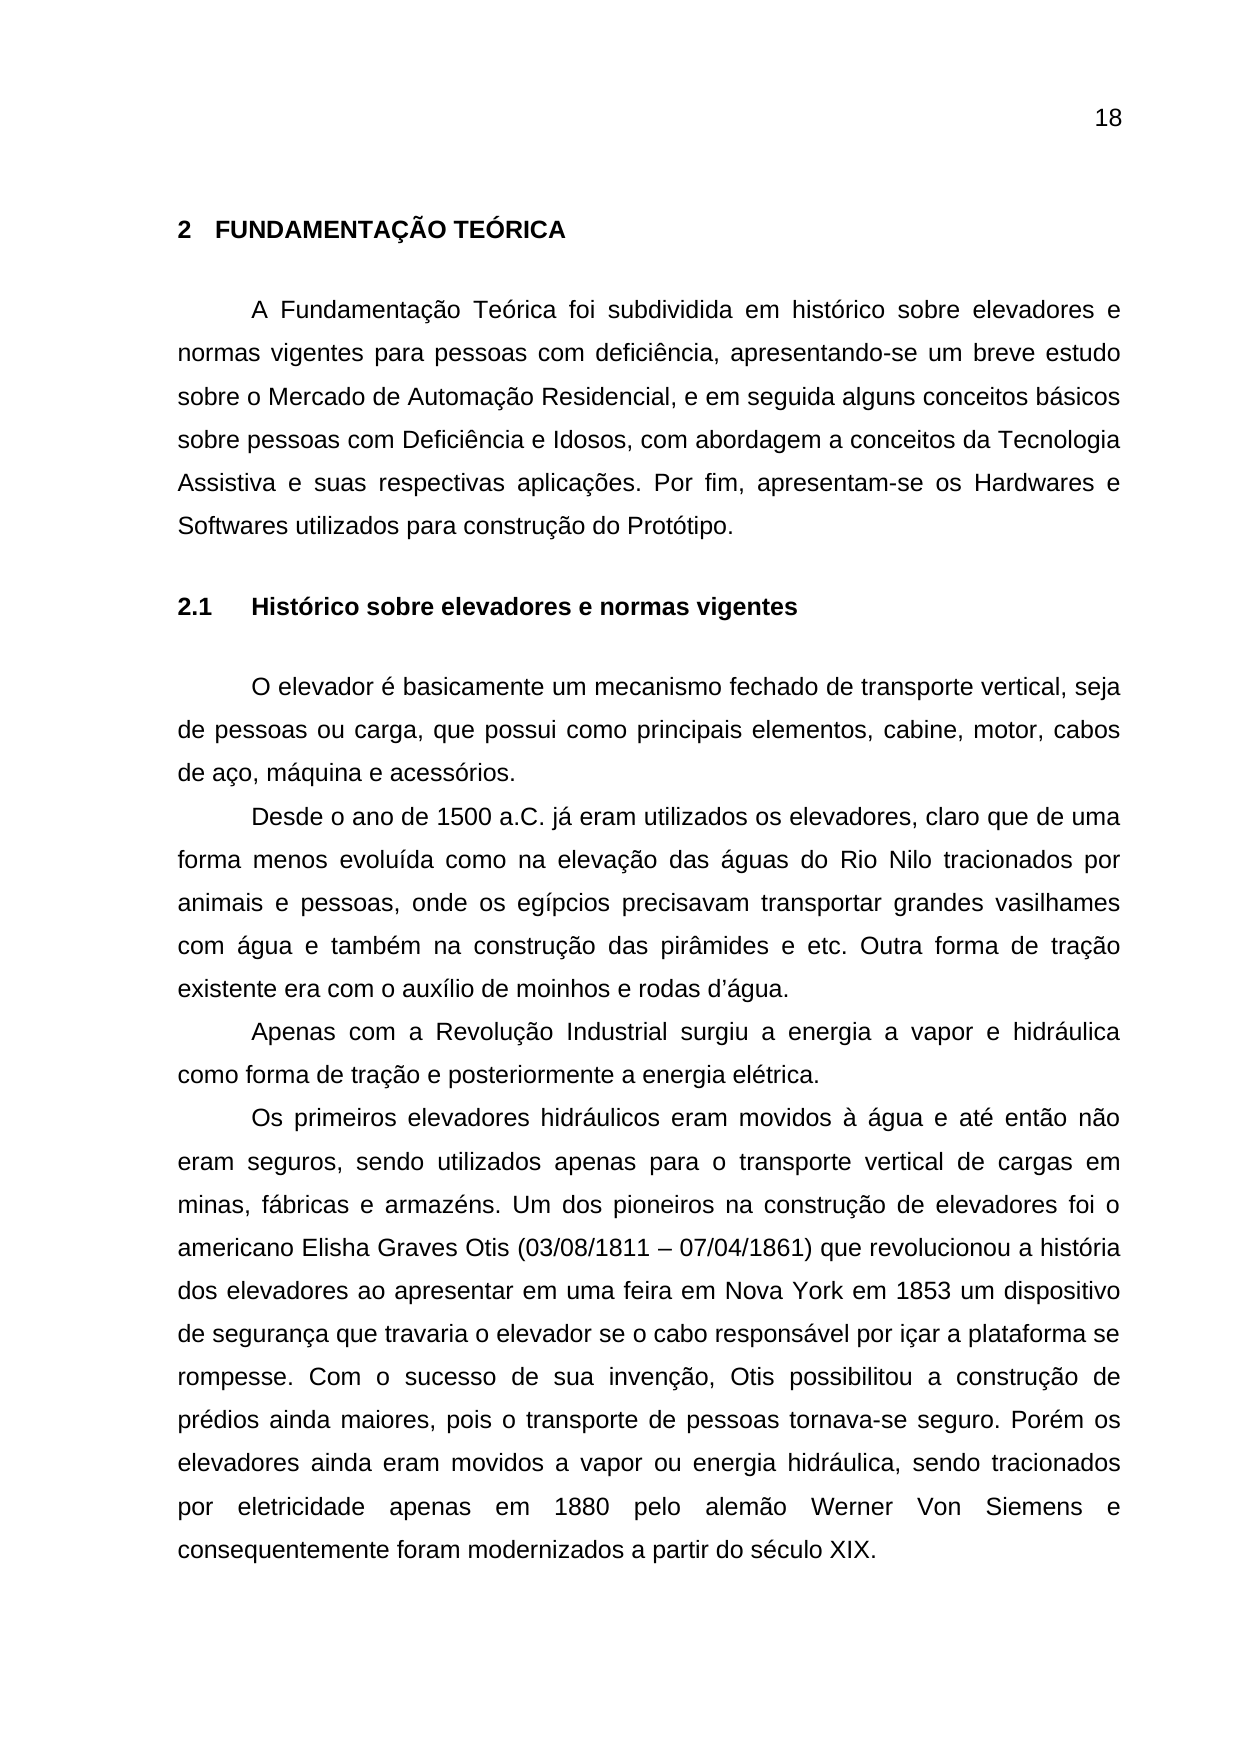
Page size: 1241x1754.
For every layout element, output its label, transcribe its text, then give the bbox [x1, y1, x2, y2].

subtitle Histórico sobre elevadores e normas vigentes [177, 592, 1122, 620]
text Desde o ano de 1500 a.C. já eram utilizados os elevadores, claro que de uma forma menos evoluída como na elevação das águas do Rio Nilo tracionados por animais e pessoas, onde os egípcios precisavam transportar grandes vasilhames com água e também na construção das pirâmides e etc. Outra forma de tração existente era com o auxílio de moinhos e rodas d’água. [177, 802, 1122, 1003]
text Os primeiros elevadores hidráulicos eram movidos à água e até então não eram seguros, sendo utilizados apenas para o transporte vertical de cargas em minas, fábricas e armazéns. Um dos pioneiros na construção de elevadores foi o americano Elisha Graves Otis (03/08/1811 – 07/04/1861) que revolucionou a história dos elevadores ao apresentar em uma feira em Nova York em 1853 um dispositivo de segurança que travaria o elevador se o cabo responsável por içar a plataforma se rompesse. Com o sucesso de sua invenção, Otis possibilitou a construção de prédios ainda maiores, pois o transporte de pessoas tornava-se seguro. Porém os elevadores ainda eram movidos a vapor ou energia hidráulica, sendo tracionados por eletricidade apenas em 1880 pelo alemão Werner Von Siemens e consequentemente foram modernizados a partir do século XIX. [177, 1103, 1122, 1563]
subtitle FUNDAMENTAÇÃO TEÓRICA [177, 215, 1122, 243]
text A Fundamentação Teórica foi subdividida em histórico sobre elevadores e normas vigentes para pessoas com deficiência, apresentando-se um breve estudo sobre o Mercado de Automação Residencial, e em seguida alguns conceitos básicos sobre pessoas com Deficiência e Idosos, com abordagem a conceitos da Tecnologia Assistiva e suas respectivas aplicações. Por fim, apresentam-se os Hardwares e Softwares utilizados para construção do Protótipo. [177, 295, 1122, 540]
text O elevador é basicamente um mecanismo fechado de transporte vertical, seja de pessoas ou carga, que possui como principais elementos, cabine, motor, cabos de aço, máquina e acessórios. [177, 672, 1122, 787]
text Apenas com a Revolução Industrial surgiu a energia a vapor e hidráulica como forma de tração e posteriormente a energia elétrica. [177, 1017, 1122, 1089]
